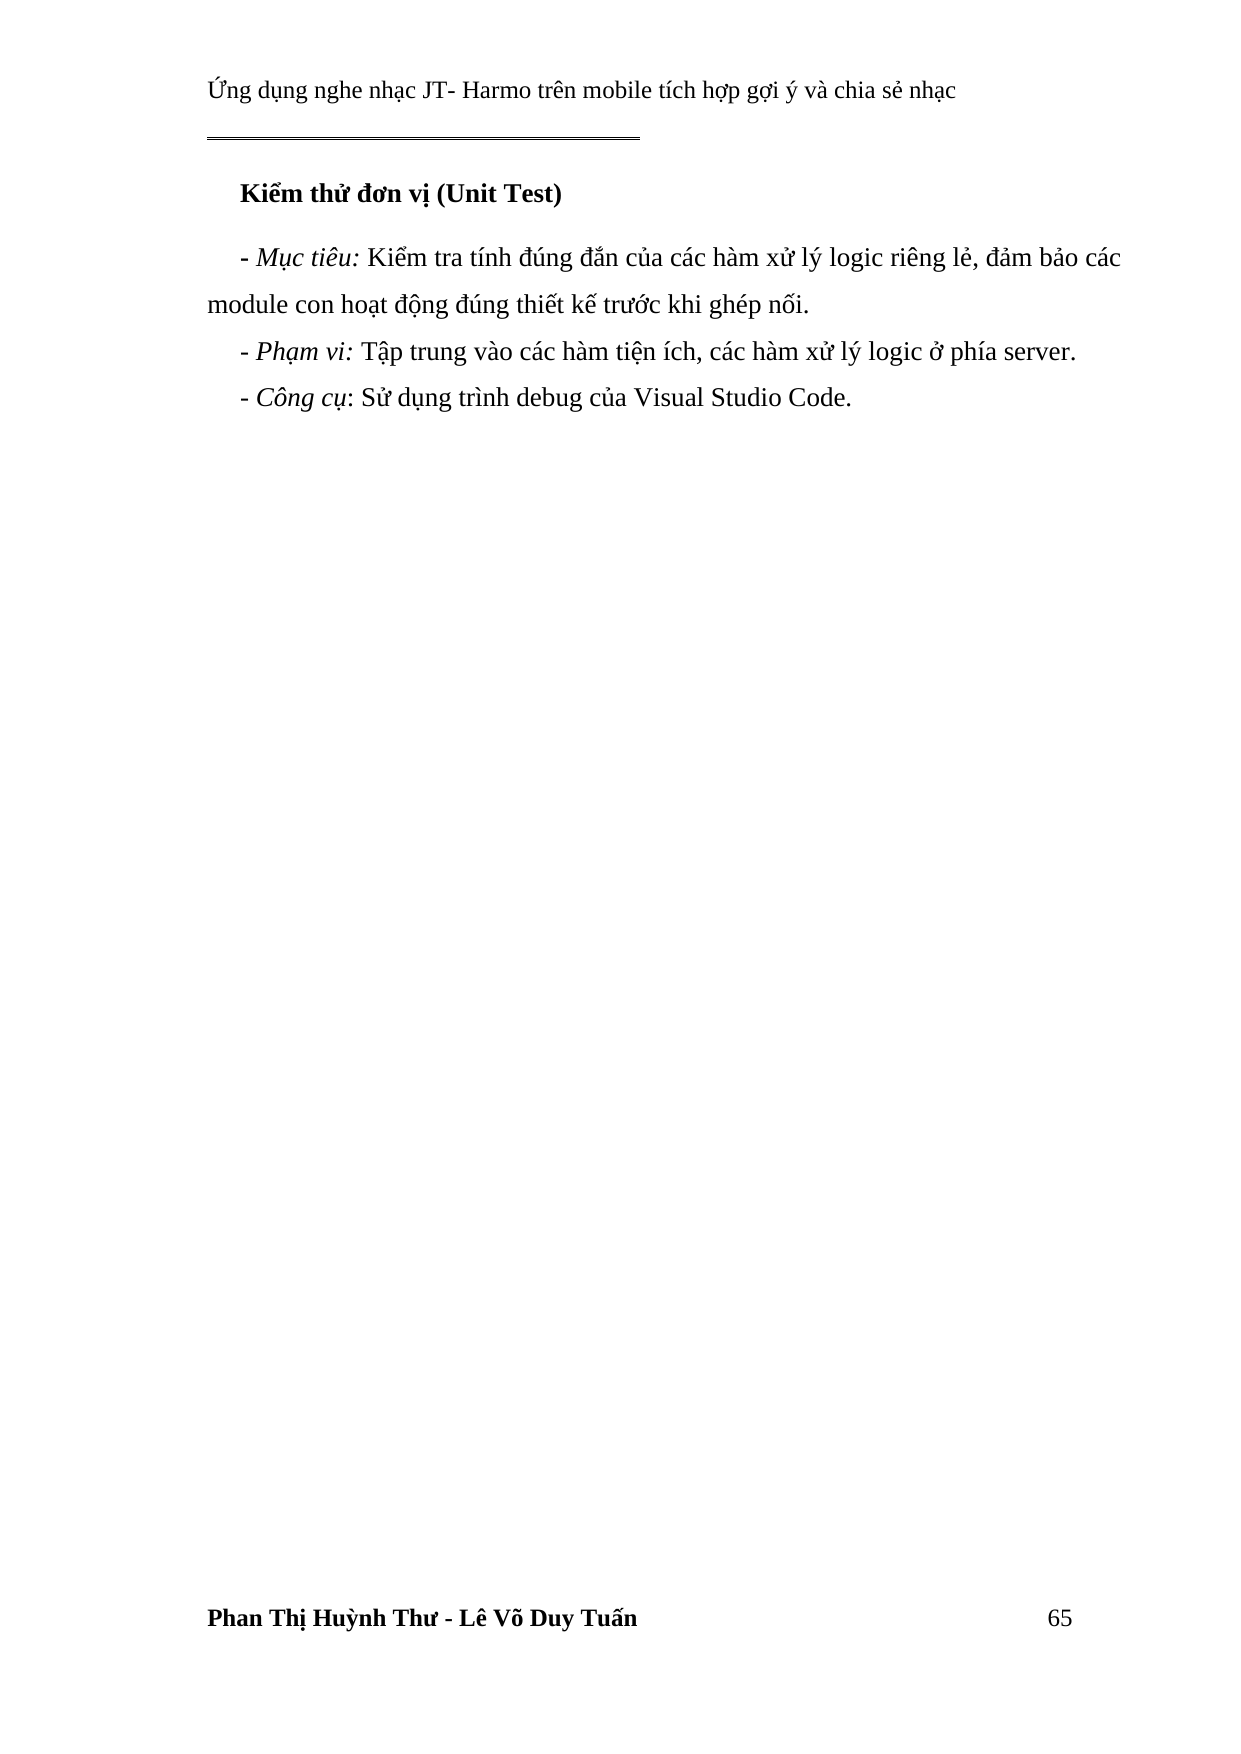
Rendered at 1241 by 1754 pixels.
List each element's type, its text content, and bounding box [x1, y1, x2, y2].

subtitle Kiểm thử đơn vị (Unit Test) [207, 177, 1122, 208]
text - Công cụ: Sử dụng trình debug của Visual Studio Code. [207, 381, 1122, 412]
text - Mục tiêu: Kiểm tra tính đúng đắn của các hàm xử lý logic riêng lẻ, đảm bảo các module con hoạt động đúng thiết kế trước khi ghép nối. [207, 241, 1122, 319]
text - Phạm vi: Tập trung vào các hàm tiện ích, các hàm xử lý logic ở phía server. [207, 335, 1122, 366]
